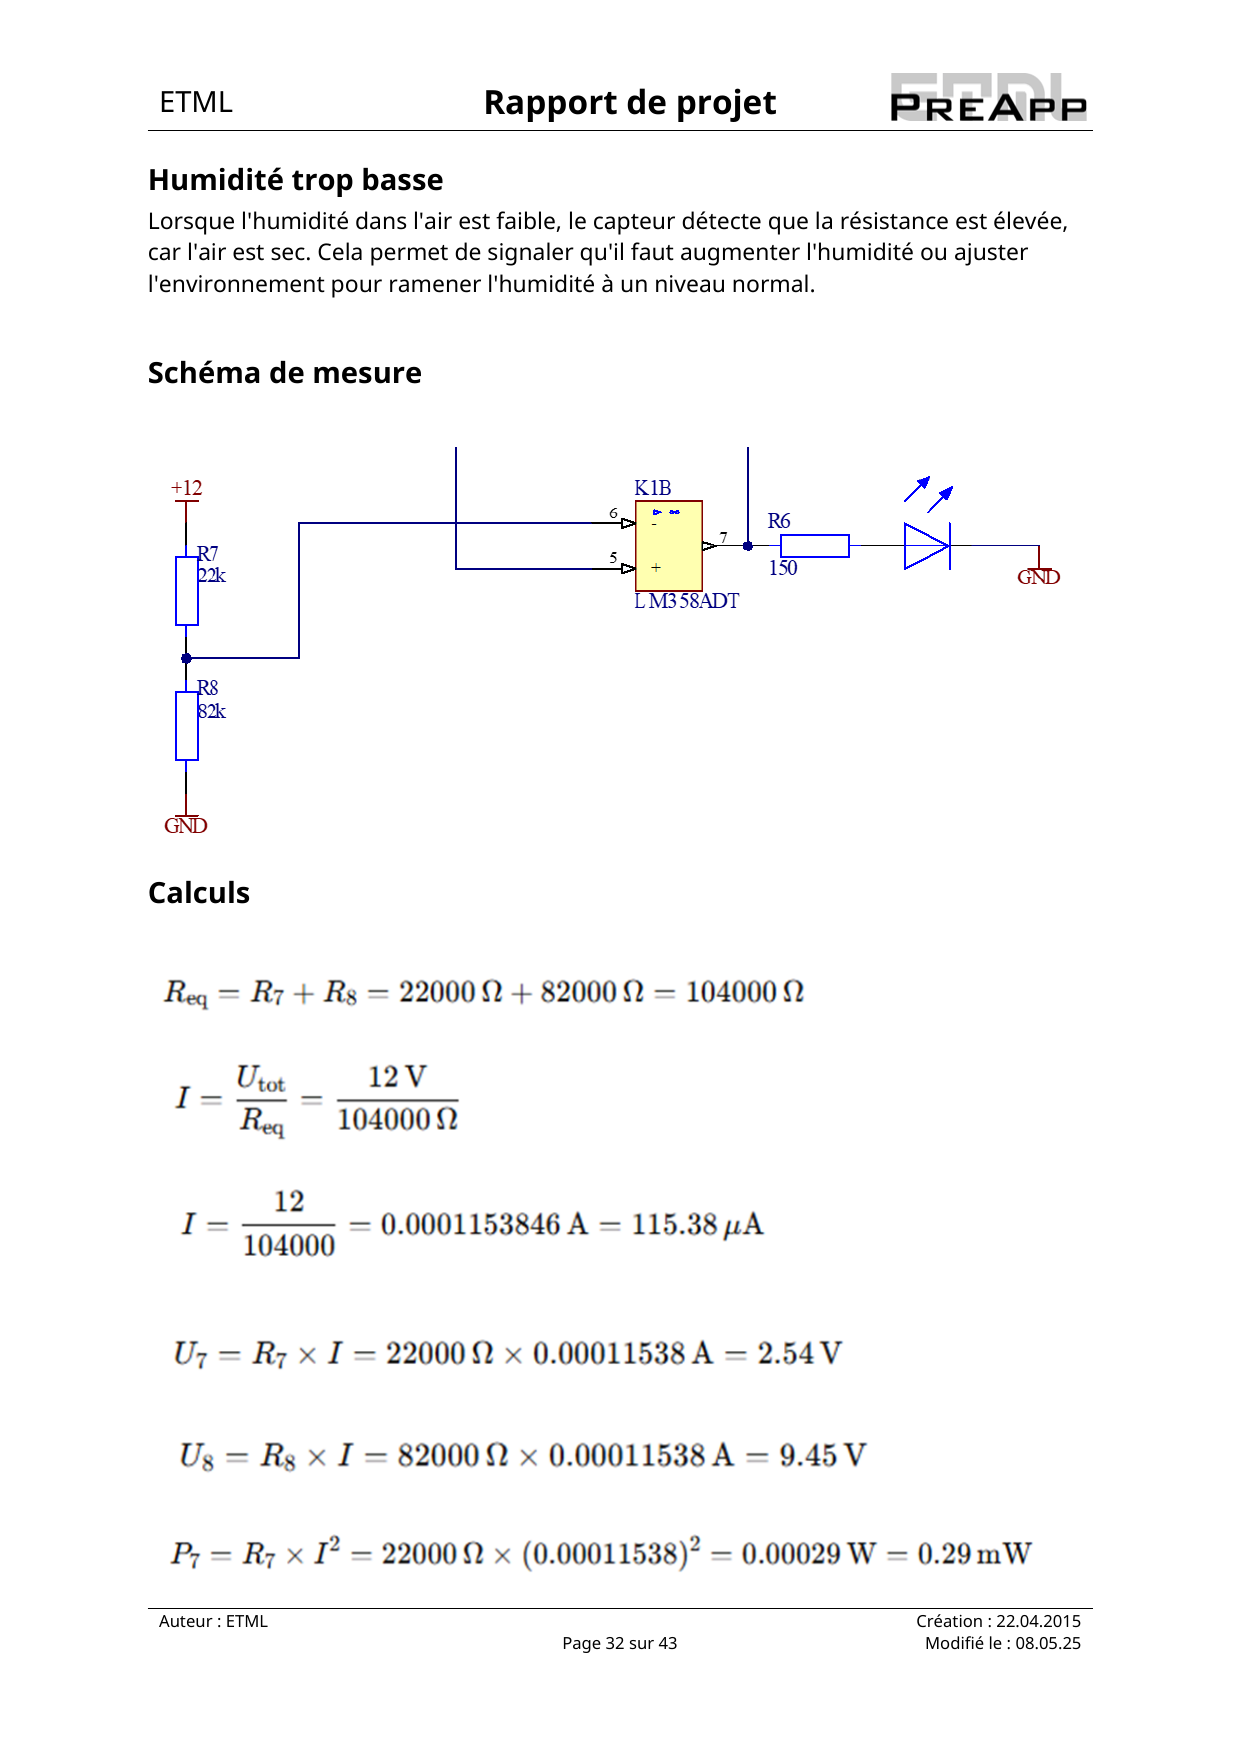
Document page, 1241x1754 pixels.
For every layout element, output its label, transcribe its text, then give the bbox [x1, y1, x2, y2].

picture [147, 1177, 798, 1283]
picture [147, 447, 1093, 843]
subtitle Humidité trop basse [148, 159, 1093, 199]
picture [891, 73, 1087, 121]
picture [147, 1525, 1057, 1589]
subtitle Calculs [148, 872, 1093, 912]
picture [147, 967, 846, 1029]
subtitle Schéma de mesure [148, 352, 1093, 392]
text Lorsque l'humidité dans l'air est faible, le capteur détecte que la résistance est élevée, car l'air est sec. Cela permet de signaler qu'il faut augmenter l'humidité ou ajuster l'environnement pour ramener l'humidité à un niveau normal. [148, 205, 1093, 299]
picture [147, 1303, 877, 1397]
picture [147, 1417, 899, 1505]
picture [154, 1049, 490, 1157]
